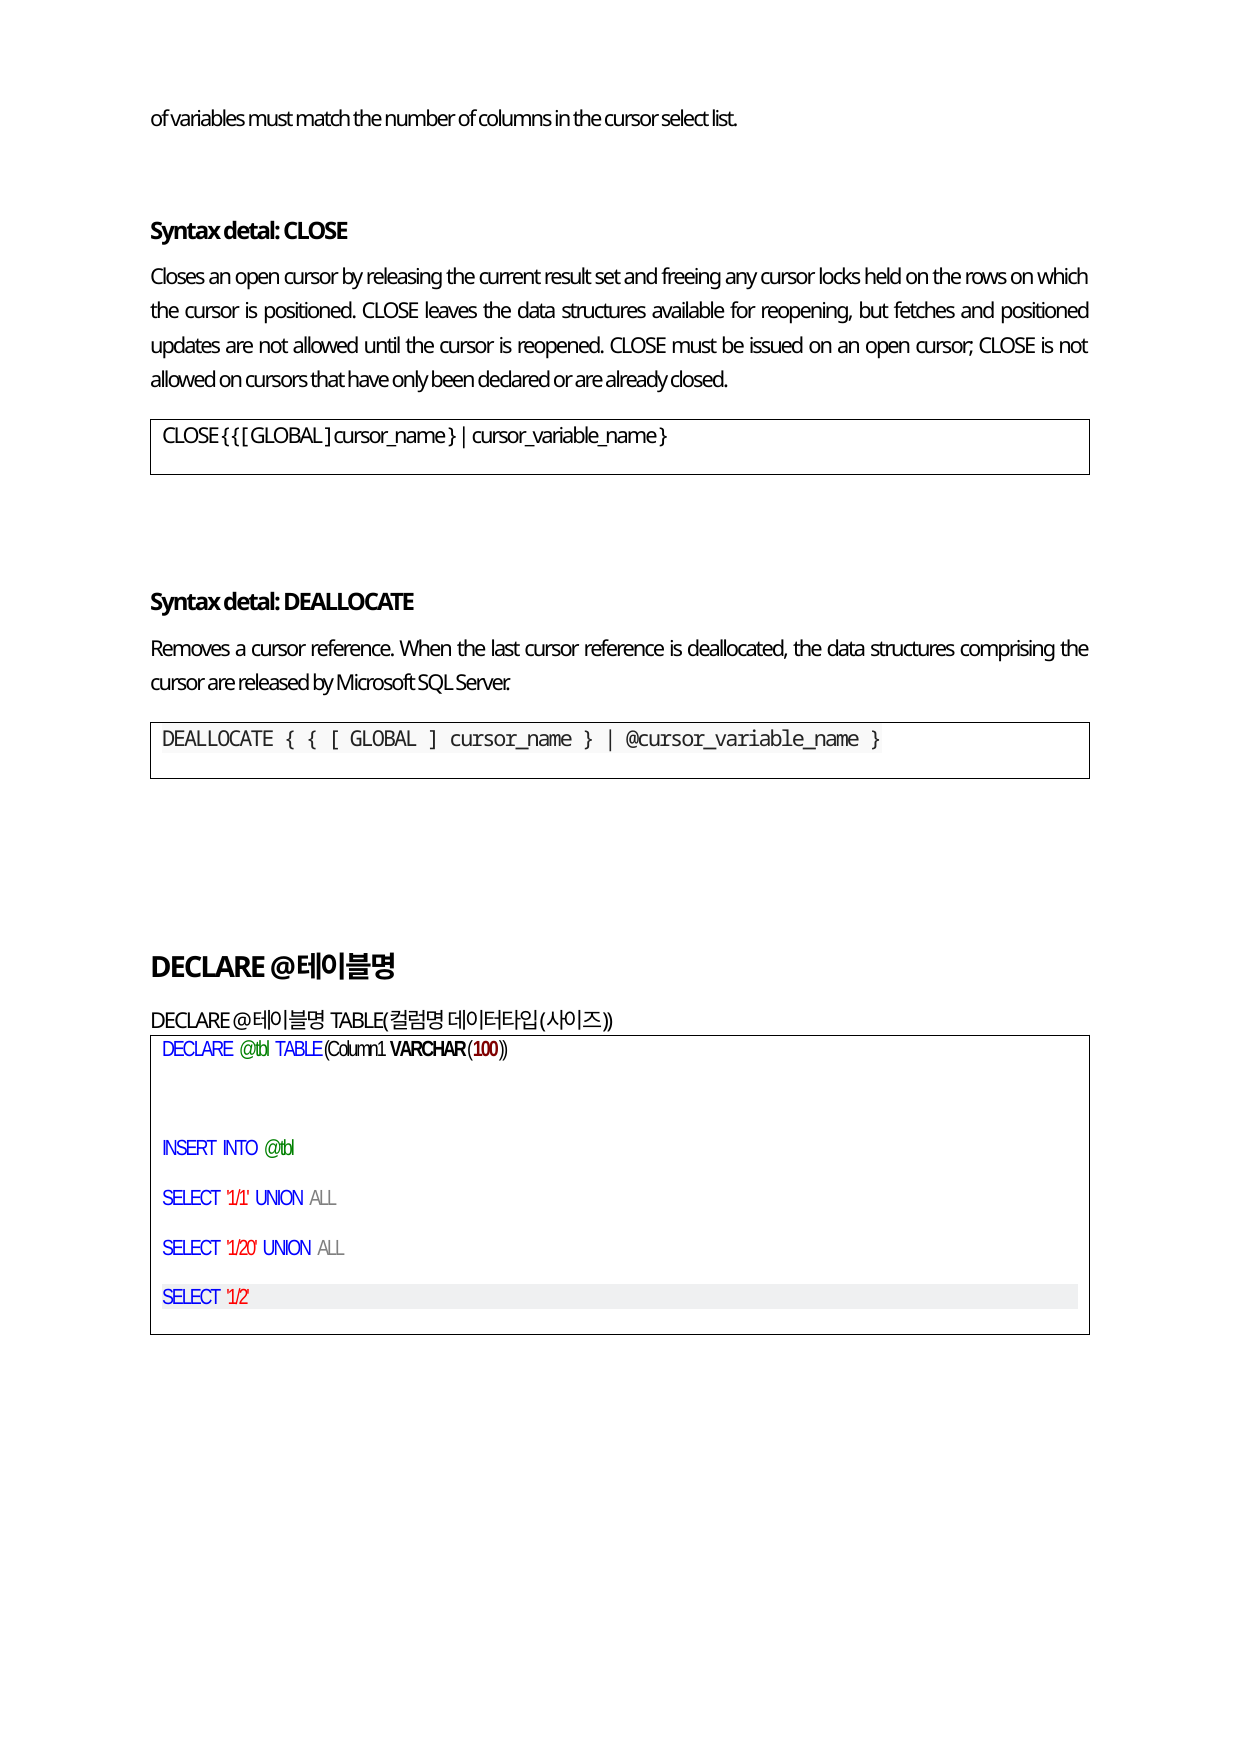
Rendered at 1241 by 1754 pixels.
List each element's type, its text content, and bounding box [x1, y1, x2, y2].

text Syntax detal: DEALLOCATE [150, 585, 1090, 618]
text Removes a cursor reference. When the last cursor reference is deallocated, the data structures comprising the cursor are released by Microsoft SQL Server. [150, 633, 1090, 697]
text Closes an open cursor by releasing the current result set and freeing any cursor locks held on the rows on which the cursor is positioned. CLOSE leaves the data structures available for reopening, but fetches and positioned updates are not allowed until the cursor is reopened. CLOSE must be issued on an open cursor; CLOSE is not allowed on cursors that have only been declared or are already closed. [150, 261, 1090, 393]
table_header DEALLOCATE { { [ GLOBAL ] cursor_name } | @cursor_variable_name } [151, 723, 1089, 778]
text Syntax detal: CLOSE [150, 213, 1090, 246]
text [150, 103, 1090, 133]
text DECLARE @테이블명 [150, 944, 1090, 986]
table_header CLOSE { { [ GLOBAL ] cursor_name } | cursor_variable_name } [151, 420, 1089, 474]
text DECLARE @테이블명 TABLE(컬럼명 데이터타입(사이즈)) [150, 1003, 1090, 1034]
table_header DECLARE @tbl TABLE(Column1 VARCHAR(100)) INSERT INTO @tbl SELECT '1/1' UNION ALL SELECT '1/20' UNION ALL SELECT '1/2' [151, 1036, 1089, 1334]
